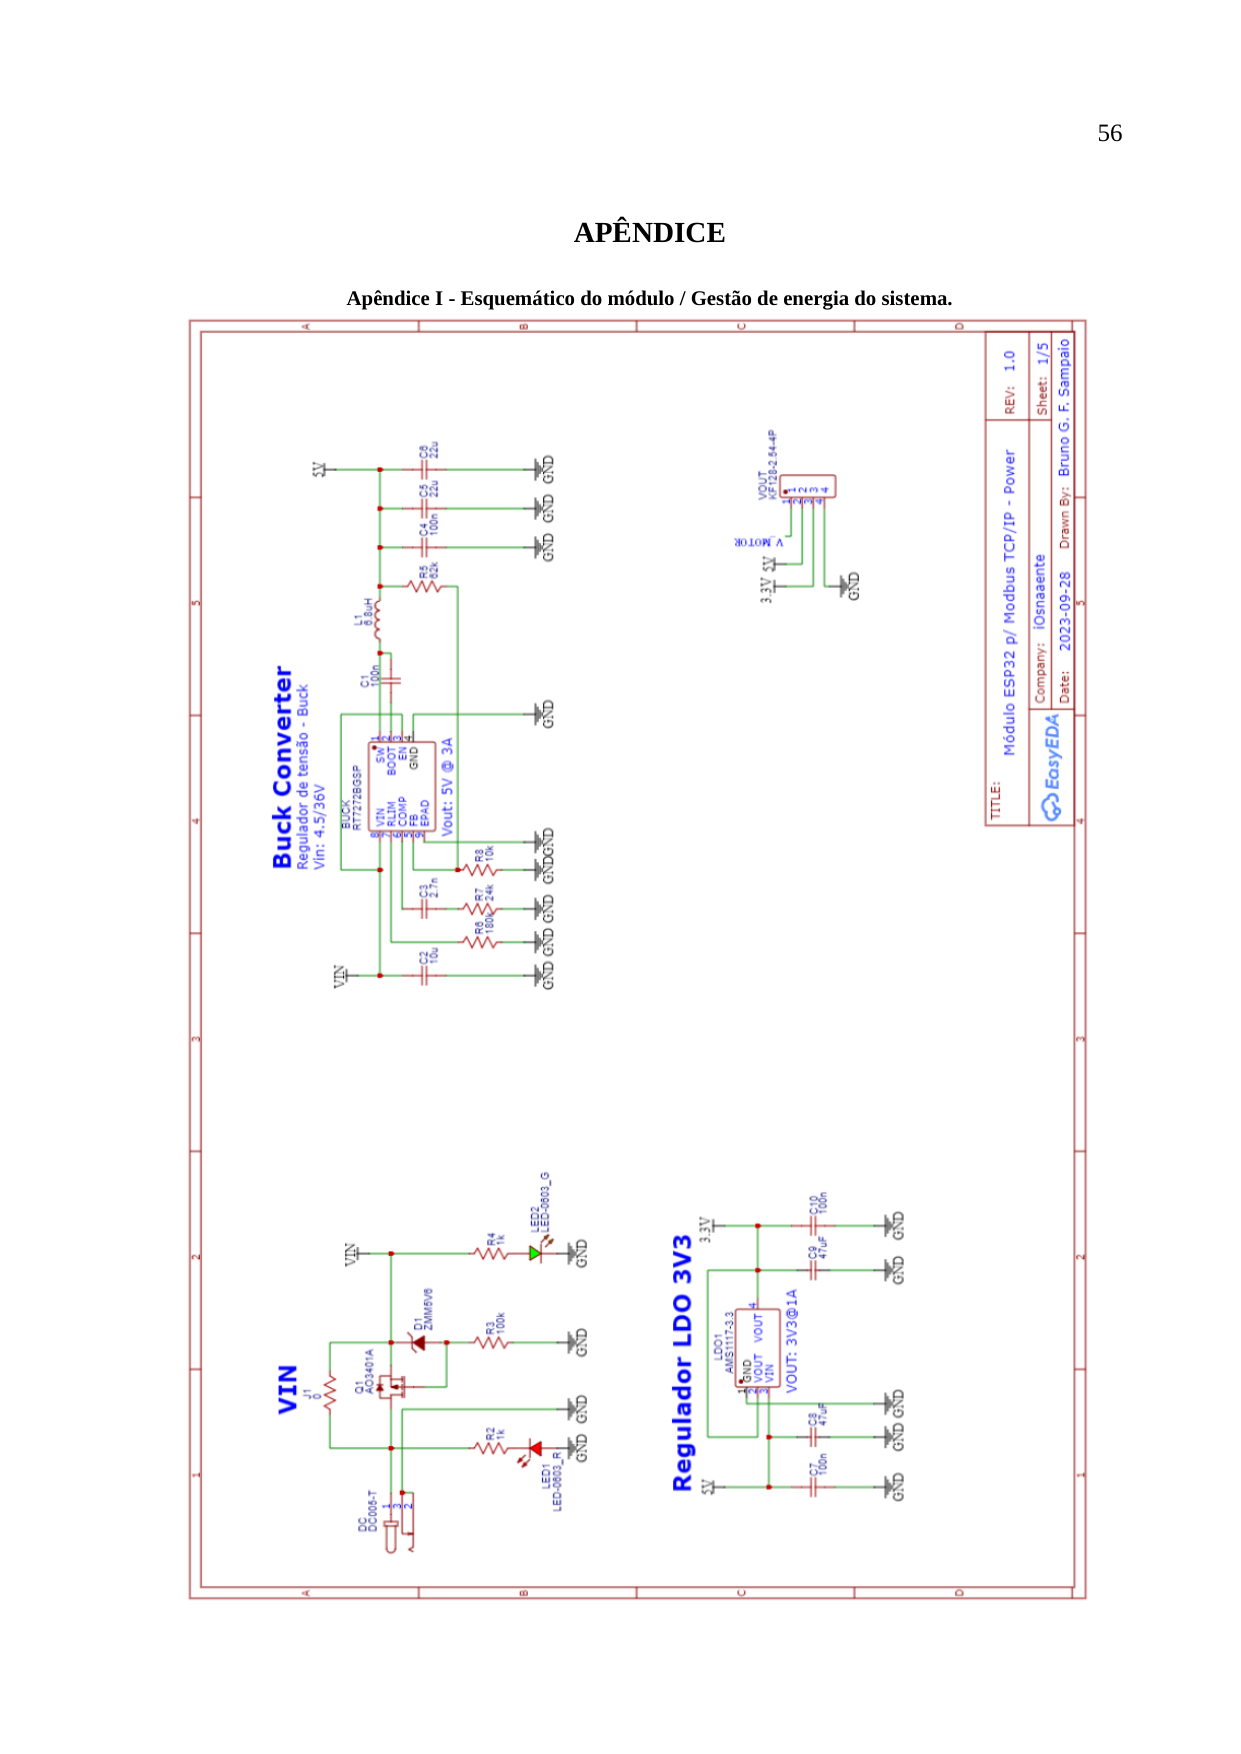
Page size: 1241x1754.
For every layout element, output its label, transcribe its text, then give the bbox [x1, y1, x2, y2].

subtitle APÊNDICE [177, 215, 1122, 248]
text Apêndice I - Esquemático do módulo / Gestão de energia do sistema. [177, 286, 1122, 310]
picture [179, 311, 1096, 1608]
